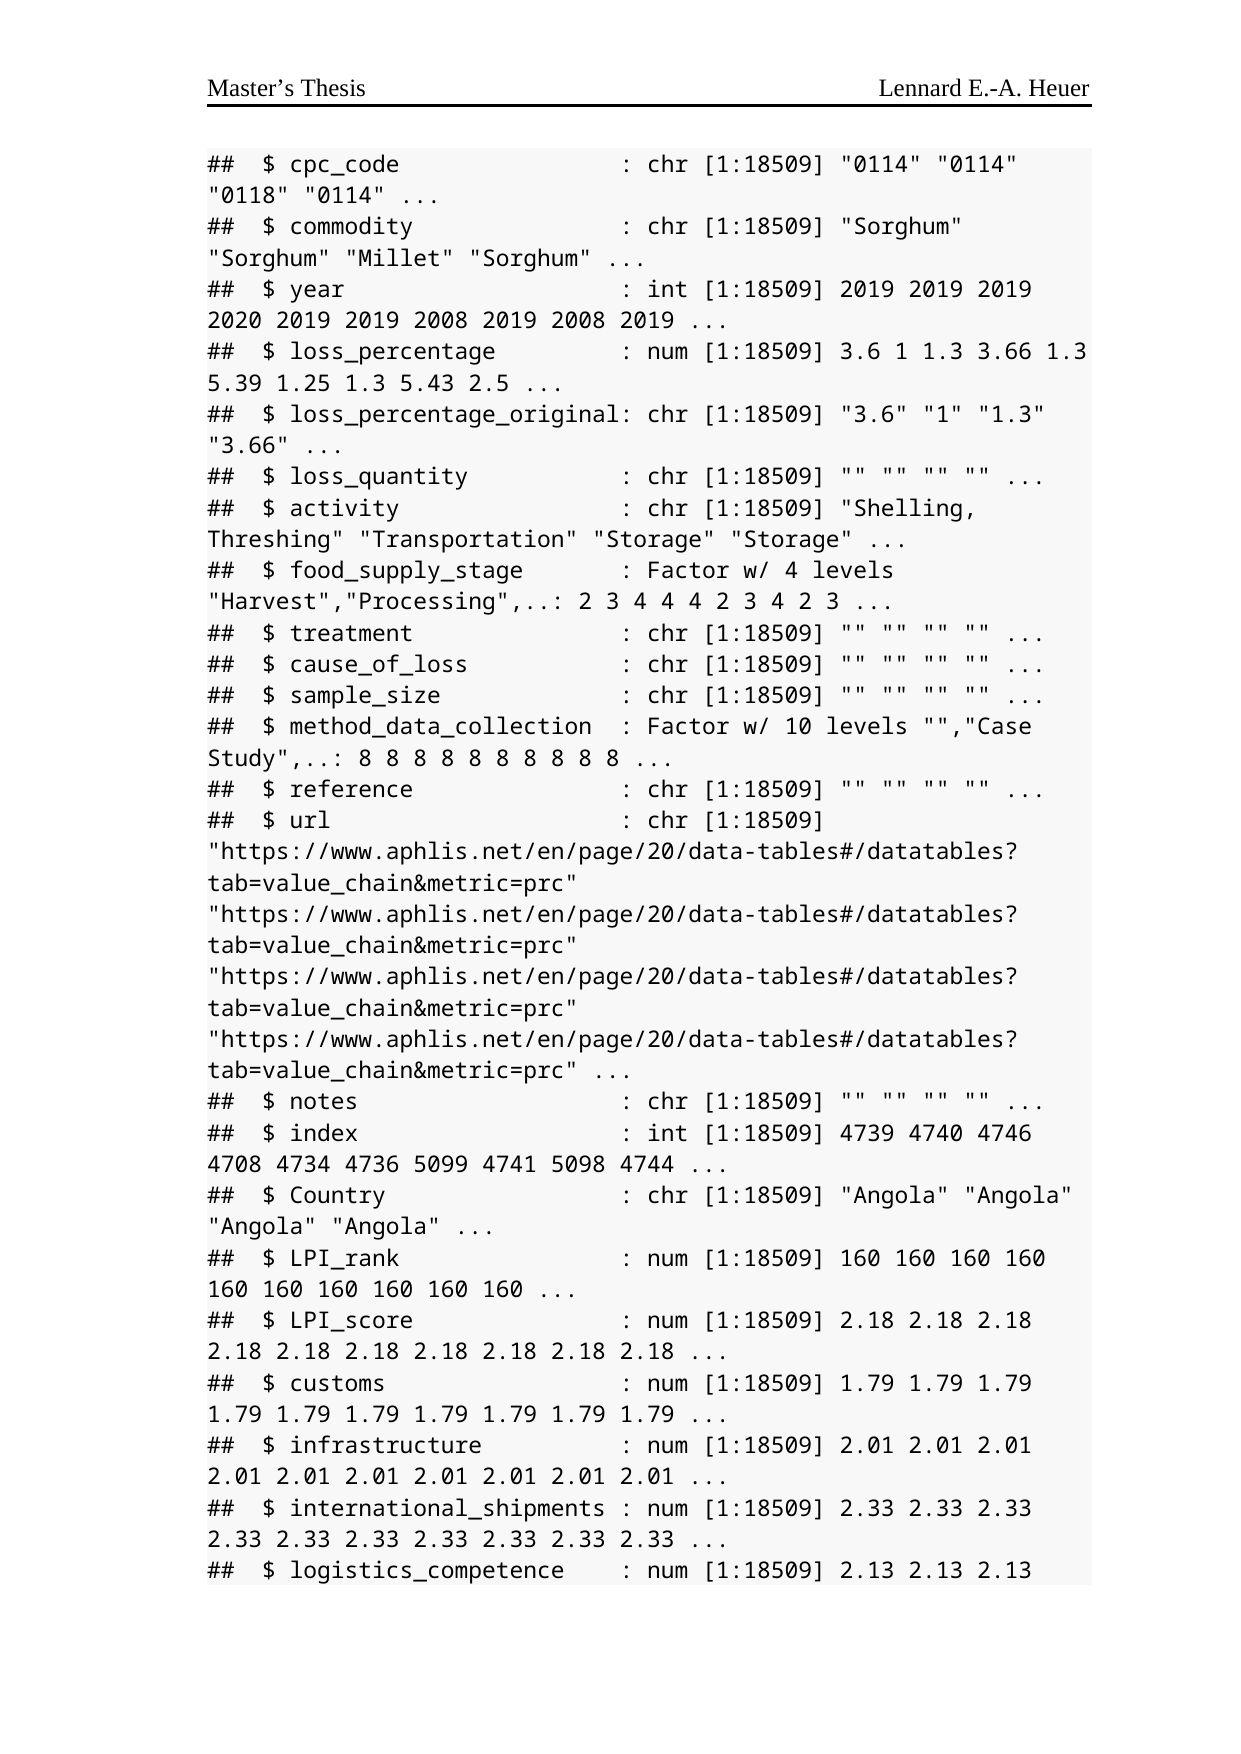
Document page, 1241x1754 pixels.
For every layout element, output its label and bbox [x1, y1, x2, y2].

text [207, 148, 1092, 1585]
